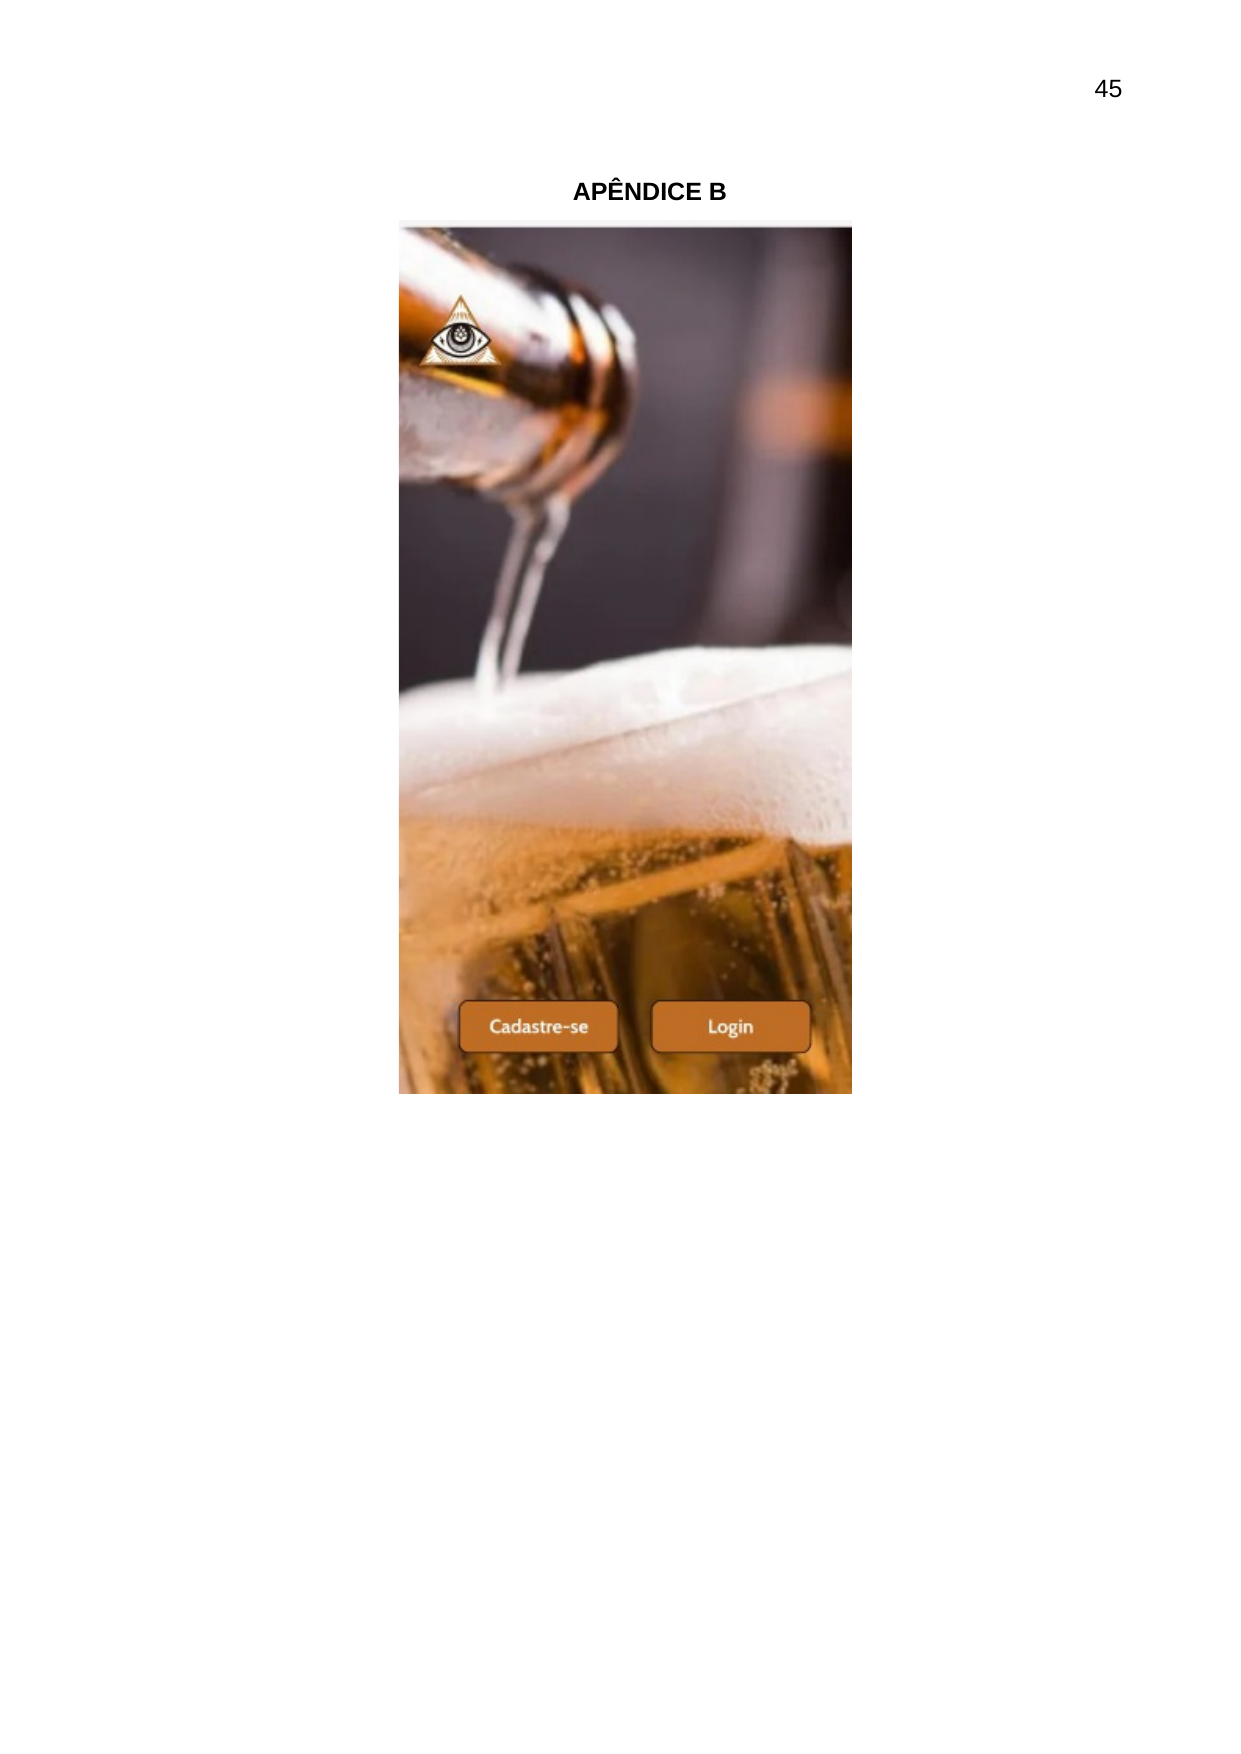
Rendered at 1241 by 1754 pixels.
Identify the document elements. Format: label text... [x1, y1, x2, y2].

picture [398, 220, 852, 1094]
text APÊNDICE B [177, 177, 1122, 206]
